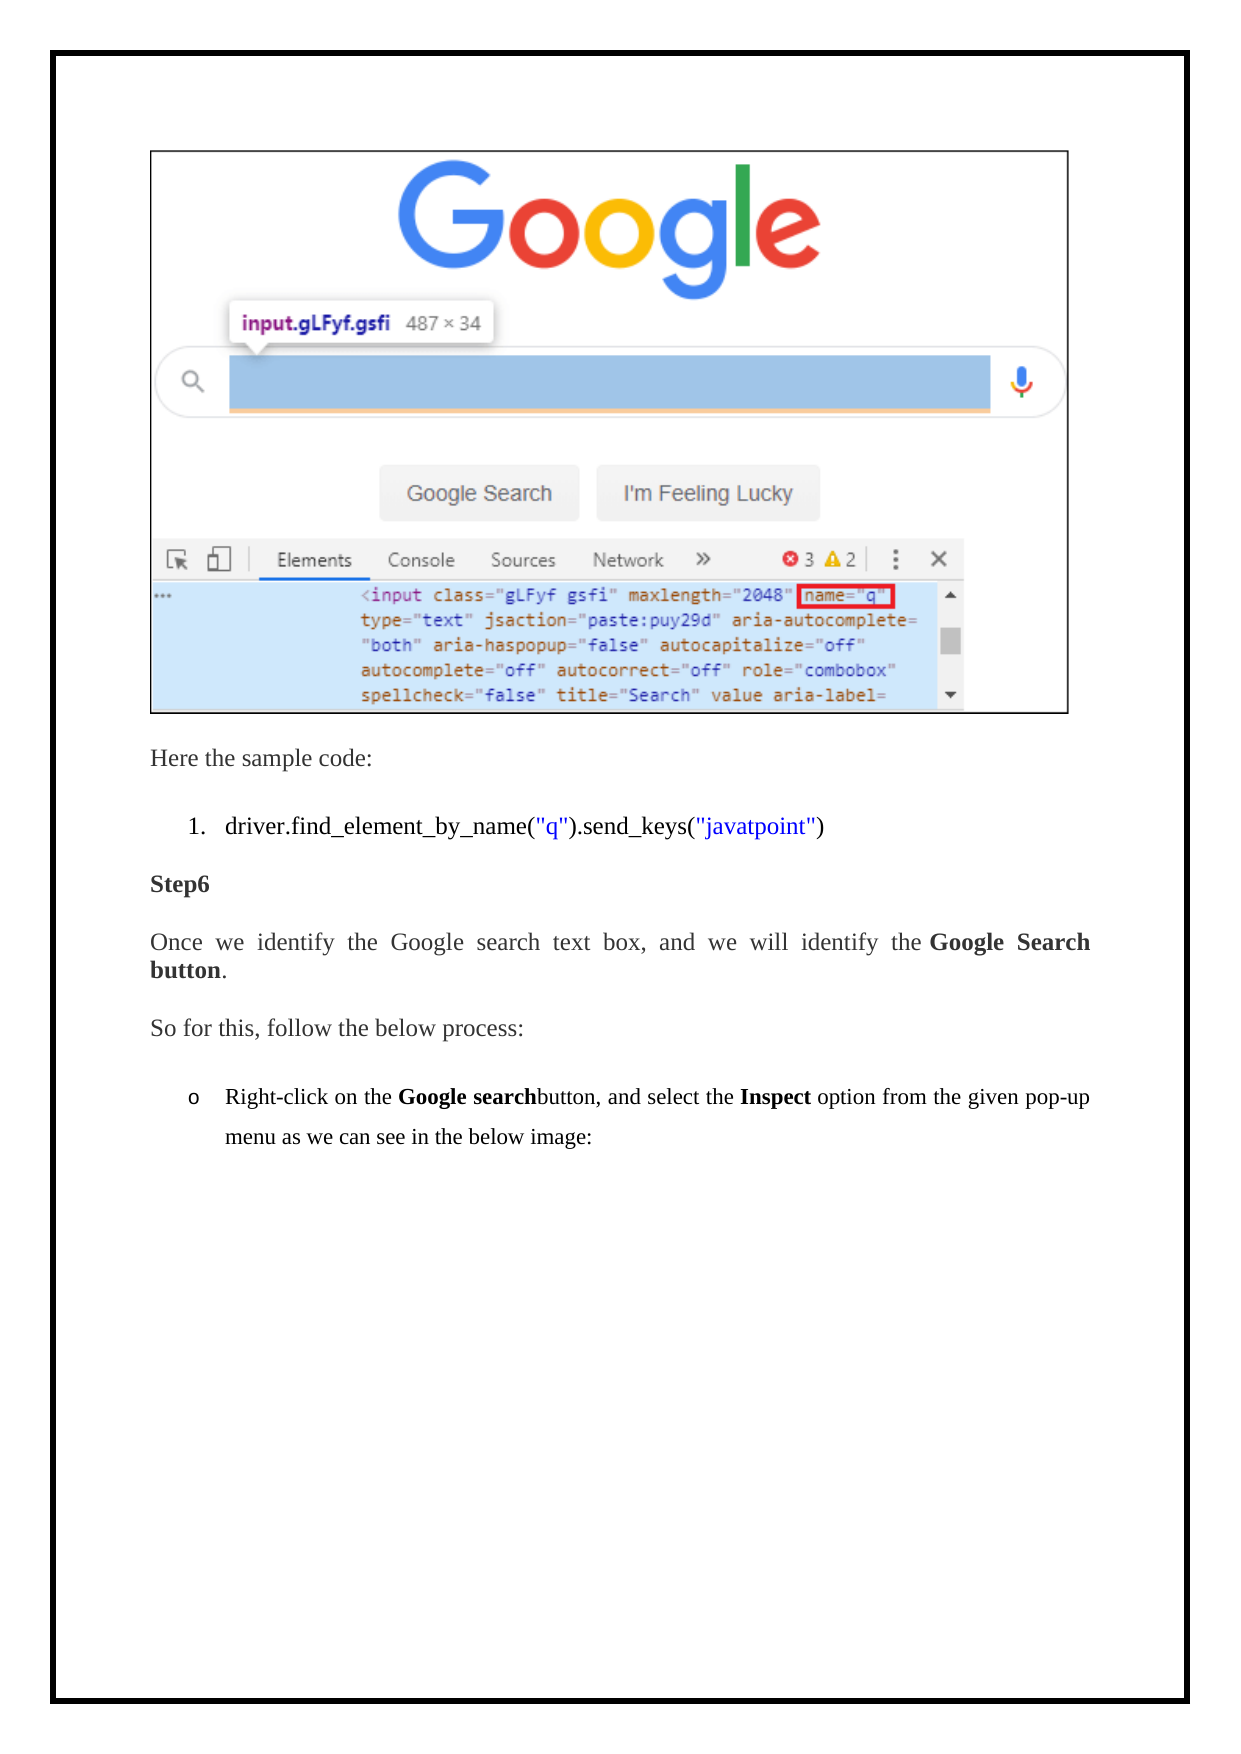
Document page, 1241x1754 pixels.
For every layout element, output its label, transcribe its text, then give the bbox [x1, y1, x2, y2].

text So for this, follow the below process: [150, 1013, 1090, 1042]
list Right-click on the Google searchbutton, and select the Inspect option from the given pop-up menu as we can see in the below image: [187, 1071, 1090, 1149]
picture [150, 150, 1072, 714]
text Step6 [150, 869, 1090, 898]
list driver.find_element_by_name("q").send_keys("javatpoint") [187, 801, 1090, 840]
text Here the sample code: [150, 743, 1090, 771]
text Once we identify the Google search text box, and we will identify the Google Search button. [150, 927, 1090, 984]
